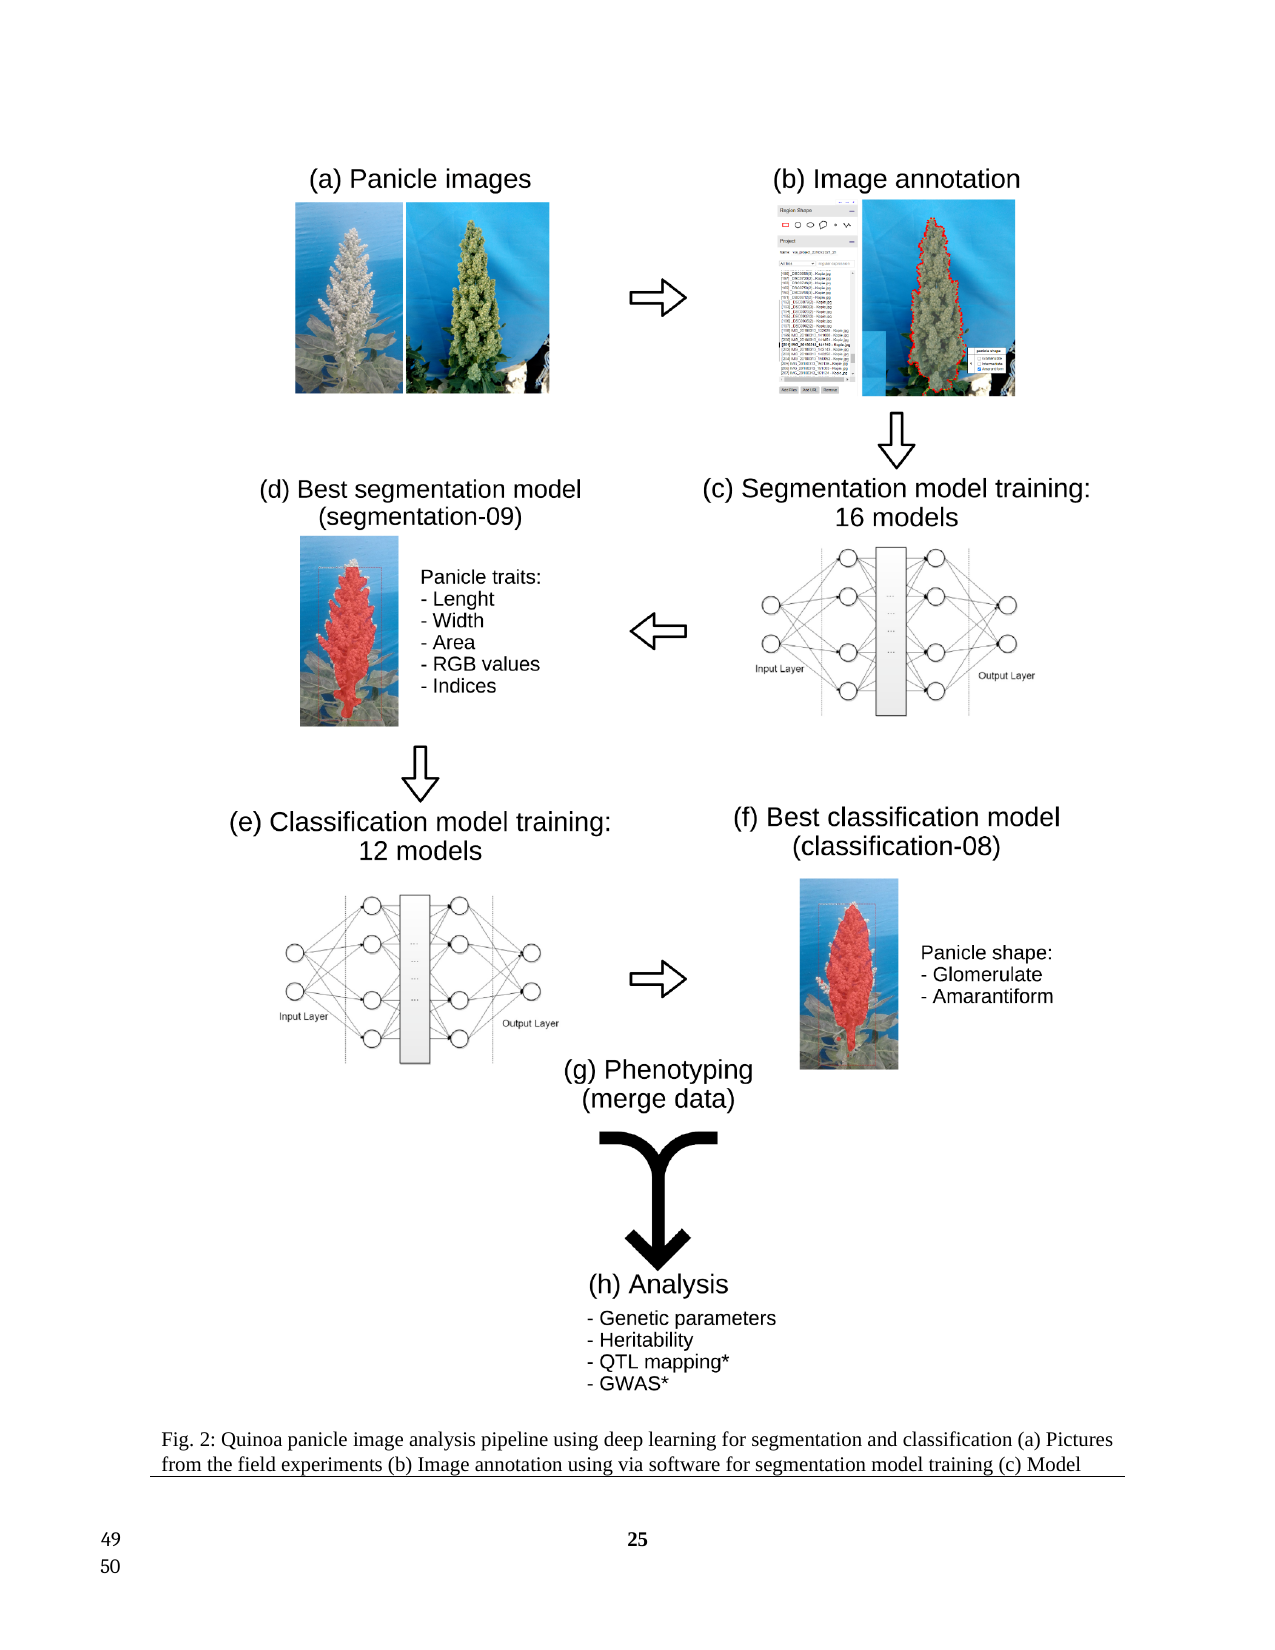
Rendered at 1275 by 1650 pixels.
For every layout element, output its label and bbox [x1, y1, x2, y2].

table_header [150, 150, 1125, 1476]
picture [180, 153, 1125, 1395]
